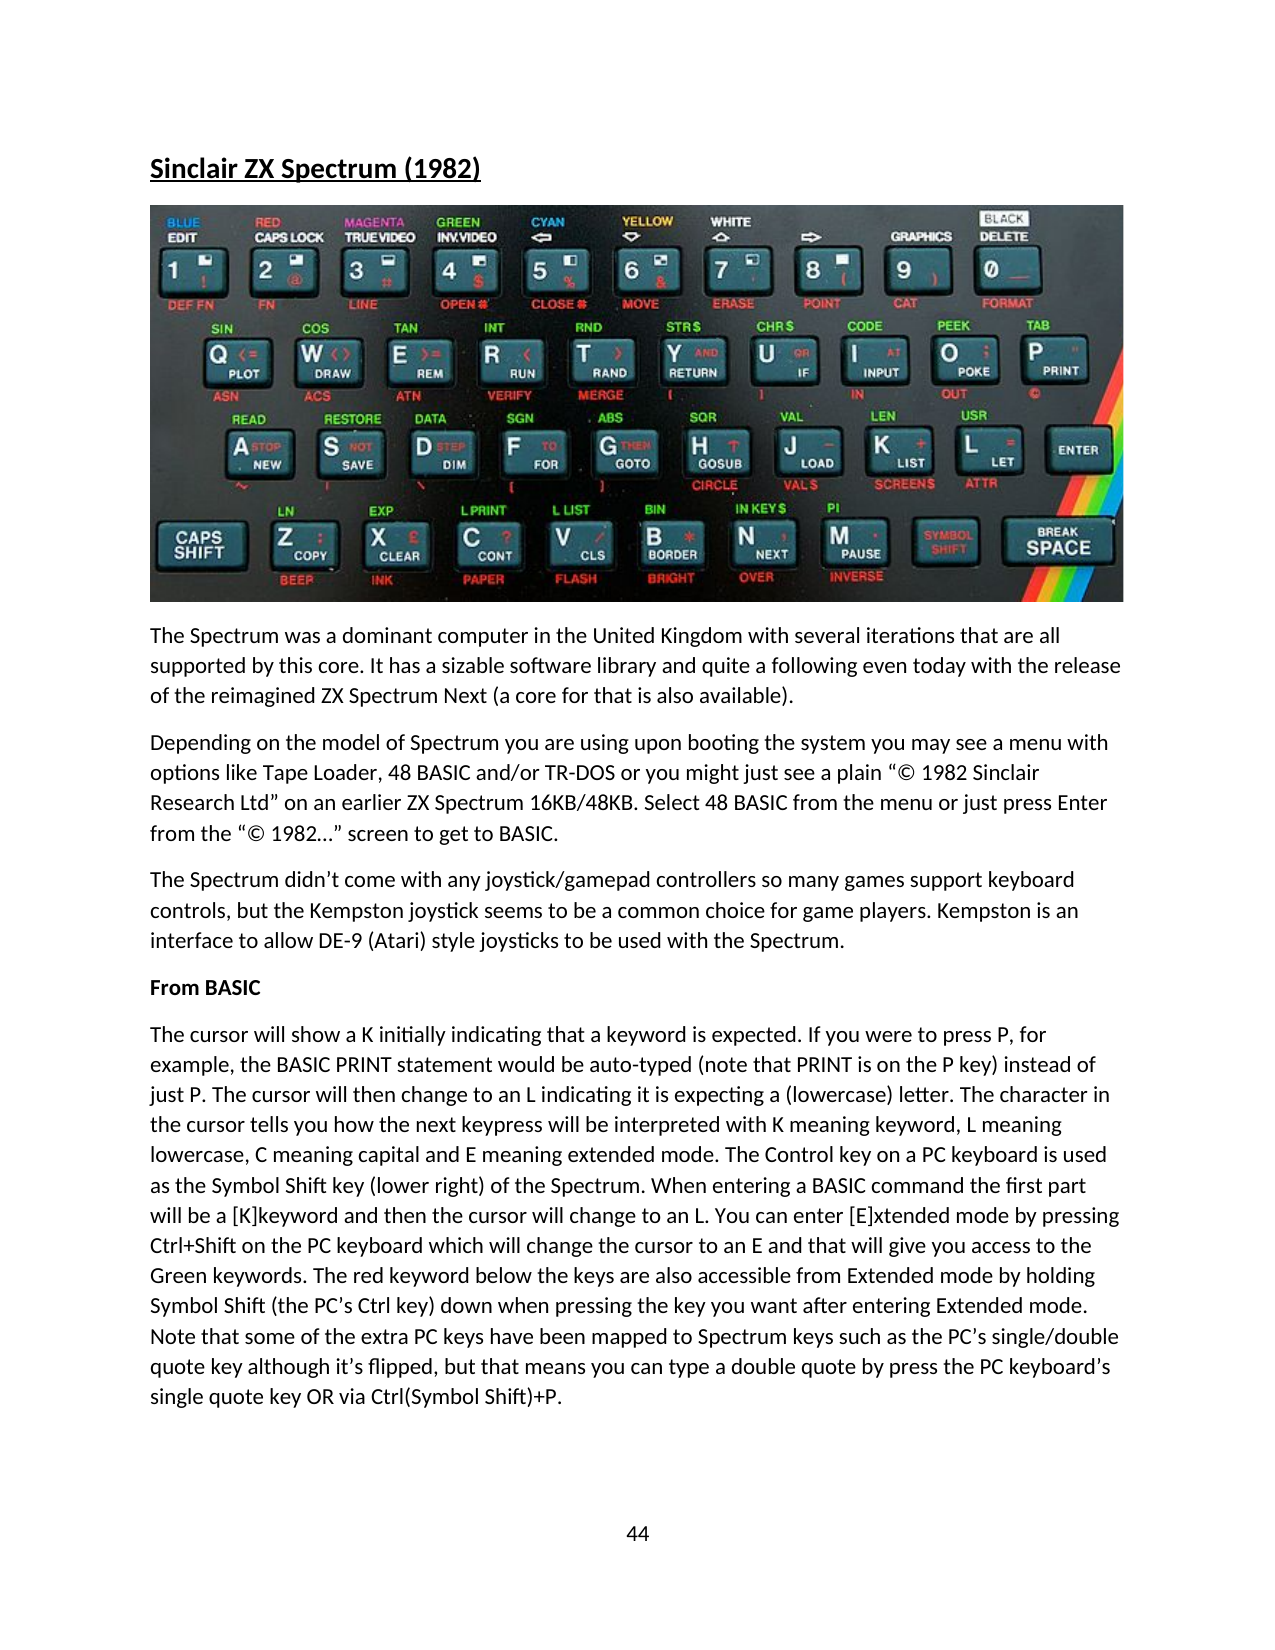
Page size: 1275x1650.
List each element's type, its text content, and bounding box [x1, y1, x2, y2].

text Depending on the model of Spectrum you are using upon booting the system you may see a menu with options like Tape Loader, 48 BASIC and/or TR-DOS or you might just see a plain “© 1982 Sinclair Research Ltd” on an earlier ZX Spectrum 16KB/48KB. Select 48 BASIC from the menu or just press Enter from the “© 1982…” screen to get to BASIC. [150, 728, 1125, 847]
picture [150, 205, 1124, 602]
text The Spectrum didn’t come with any joystick/gamepad controllers so many games support keyboard controls, but the Kempston joystick seems to be a common choice for game players. Kempston is an interface to allow DE-9 (Atari) style joysticks to be used with the Spectrum. [150, 866, 1125, 954]
text Sinclair ZX Spectrum (1982) [150, 150, 1125, 186]
text From BASIC [150, 973, 1125, 1001]
text The Spectrum was a dominant computer in the United Kingdom with several iterations that are all supported by this core. It has a sizable software library and quite a following even today with the release of the reimagined ZX Spectrum Next (a core for that is also available). [150, 621, 1125, 709]
text The cursor will show a K initially indicating that a keyword is expected. If you were to press P, for example, the BASIC PRINT statement would be auto-typed (note that PRINT is on the P key) instead of just P. The cursor will then change to an L indicating it is expecting a (lowercase) letter. The character in the cursor tells you how the next keypress will be interpreted with K meaning keyword, L meaning lowercase, C meaning capital and E meaning extended mode. The Control key on a PC keyboard is used as the Symbol Shift key (lower right) of the Spectrum. When entering a BASIC command the first part will be a [K]keyword and then the cursor will change to an L. You can enter [E]xtended mode by pressing Ctrl+Shift on the PC keyboard which will change the cursor to an E and that will give you access to the Green keywords. The red keyword below the keys are also accessible from Extended mode by holding Symbol Shift (the PC’s Ctrl key) down when pressing the key you want after entering Extended mode. Note that some of the extra PC keys have been mapped to Spectrum keys such as the PC’s single/double quote key although it’s flipped, but that means you can type a double quote by press the PC keyboard’s single quote key OR via Ctrl(Symbol Shift)+P. [150, 1020, 1125, 1410]
